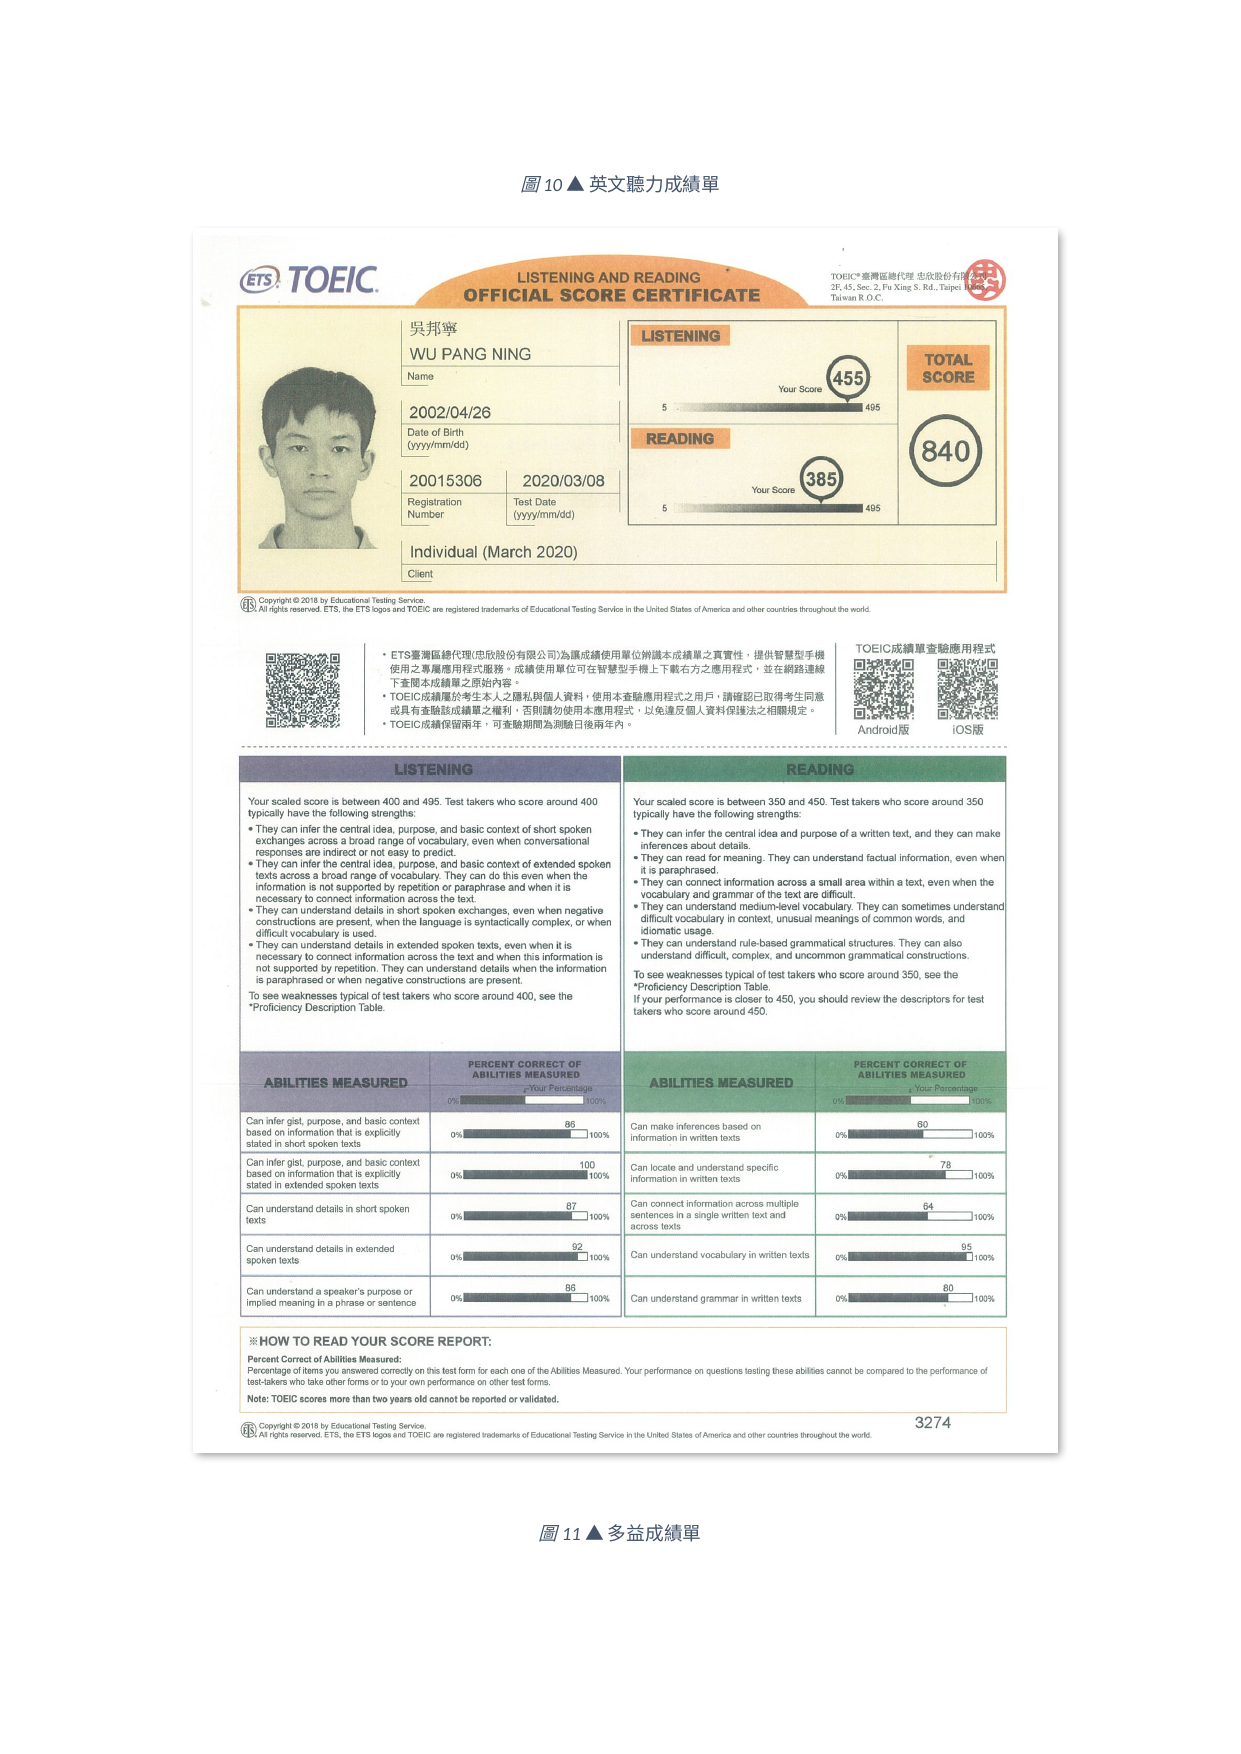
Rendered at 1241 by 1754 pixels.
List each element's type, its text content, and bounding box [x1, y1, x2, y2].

text 圖 11 ▲ 多益成績單 [187, 1513, 1053, 1551]
picture [193, 228, 1058, 1453]
text 圖 10 ▲ 英文聽力成績單 [187, 164, 1053, 202]
